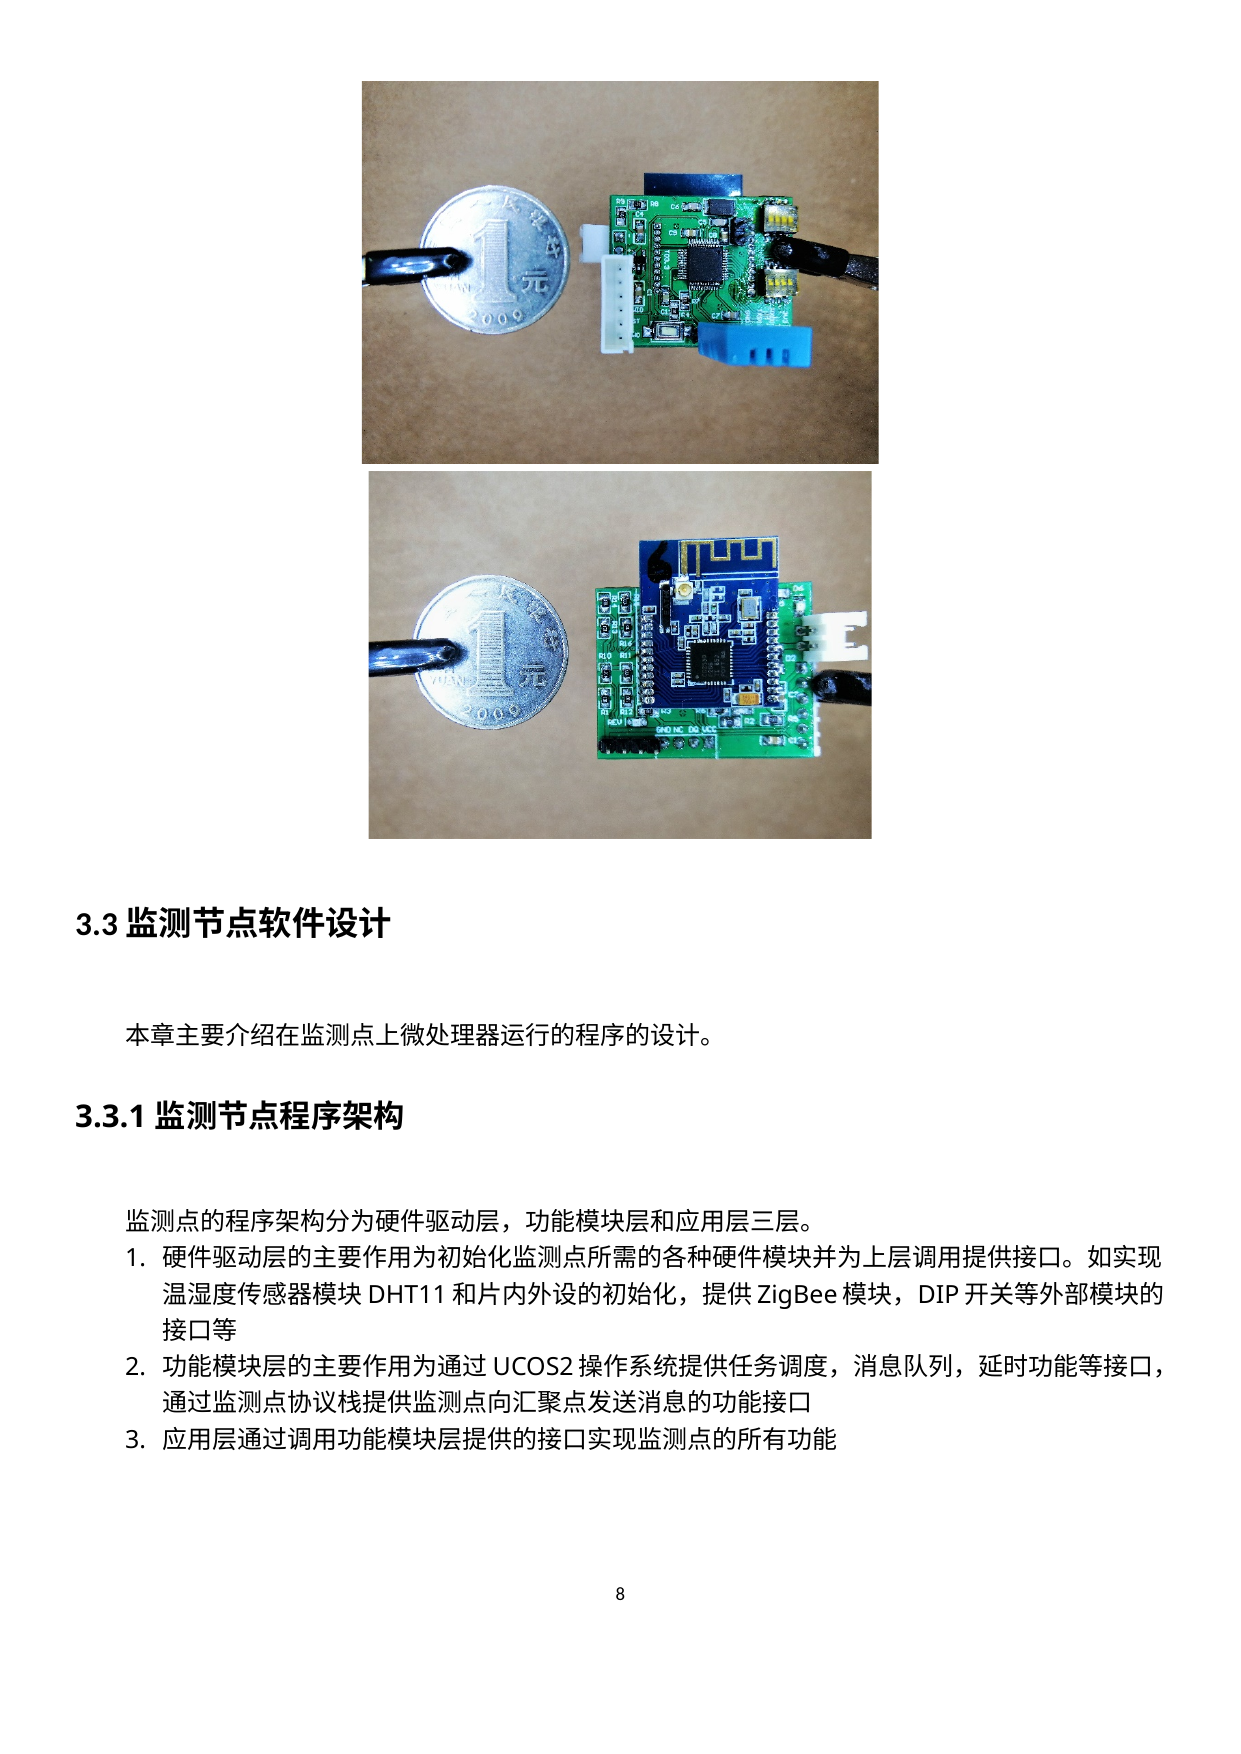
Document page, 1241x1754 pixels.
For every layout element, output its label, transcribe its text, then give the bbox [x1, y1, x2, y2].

picture [368, 471, 872, 839]
text 监测节点软件设计 [75, 888, 1165, 953]
picture [361, 81, 879, 464]
list 应用层通过调用功能模块层提供的接口实现监测点的所有功能 [125, 1419, 1165, 1455]
text 监测点的程序架构分为硬件驱动层，功能模块层和应用层三层。 [75, 1202, 1165, 1238]
list 功能模块层的主要作用为通过UCOS2操作系统提供任务调度，消息队列，延时功能等接口，通过监测点协议栈提供监测点向汇聚点发送消息的功能接口 [125, 1347, 1165, 1419]
text 监测节点程序架构 [75, 1081, 1165, 1146]
list 硬件驱动层的主要作用为初始化监测点所需的各种硬件模块并为上层调用提供接口。如实现温湿度传感器模块DHT11和片内外设的初始化，提供ZigBee模块，DIP开关等外部模块的接口等 [125, 1238, 1165, 1347]
text 本章主要介绍在监测点上微处理器运行的程序的设计。 [75, 1016, 1165, 1052]
